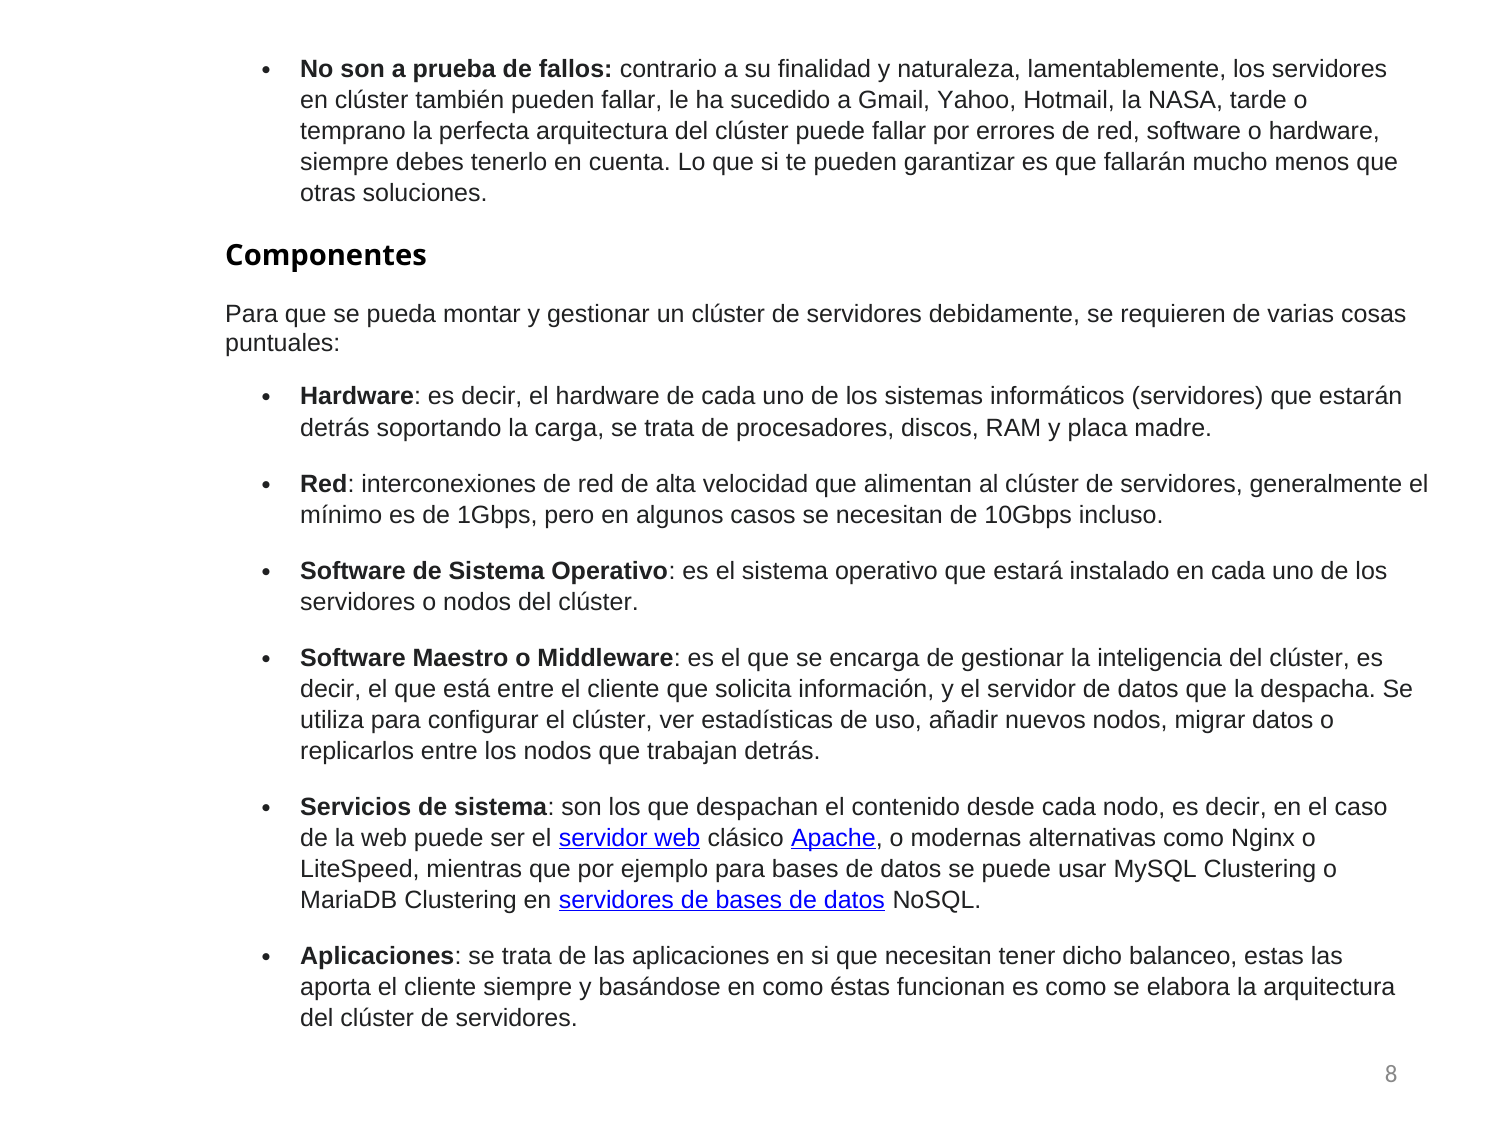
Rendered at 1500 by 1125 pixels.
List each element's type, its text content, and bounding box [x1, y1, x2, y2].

list No son a prueba de fallos: contrario a su finalidad y naturaleza, lamentablemente, los servidores en clúster también pueden fallar, le ha sucedido a Gmail, Yahoo, Hotmail, la NASA, tarde o temprano la perfecta arquitectura del clúster puede fallar por errores de red, software o hardware, siempre debes tenerlo en cuenta. Lo que si te pueden garantizar es que fallarán mucho menos que otras soluciones. [262, 54, 1417, 207]
list Hardware: es decir, el hardware de cada uno de los sistemas informáticos (servidores) que estarán detrás soportando la carga, se trata de procesadores, discos, RAM y placa madre. [262, 382, 1417, 441]
list Software de Sistema Operativo: es el sistema operativo que estará instalado en cada uno de los servidores o nodos del clúster. [262, 556, 1500, 616]
list Servicios de sistema: son los que despachan el contenido desde cada nodo, es decir, en el caso de la web puede ser el servidor web clásico Apache, o modernas alternativas como Nginx o LiteSpeed, mientras que por ejemplo para bases de datos se puede usar MySQL Clustering o MariaDB Clustering en servidores de bases de datos NoSQL. [262, 792, 1417, 914]
list Aplicaciones: se trata de las aplicaciones en si que necesitan tener dicho balanceo, estas las aporta el cliente siempre y basándose en como éstas funcionan es como se elabora la arquitectura del clúster de servidores. [262, 941, 1417, 1032]
text Componentes [225, 234, 1500, 274]
list Red: interconexiones de red de alta velocidad que alimentan al clúster de servidores, generalmente el mínimo es de 1Gbps, pero en algunos casos se necesitan de 10Gbps incluso. [262, 469, 1500, 528]
list Software Maestro o Middleware: es el que se encarga de gestionar la inteligencia del clúster, es decir, el que está entre el cliente que solicita información, y el servidor de datos que la despacha. Se utiliza para configurar el clúster, ver estadísticas de uso, añadir nuevos nodos, migrar datos o replicarlos entre los nodos que trabajan detrás. [262, 643, 1417, 765]
text Para que se pueda montar y gestionar un clúster de servidores debidamente, se requieren de varias cosas puntuales: [225, 299, 1417, 357]
